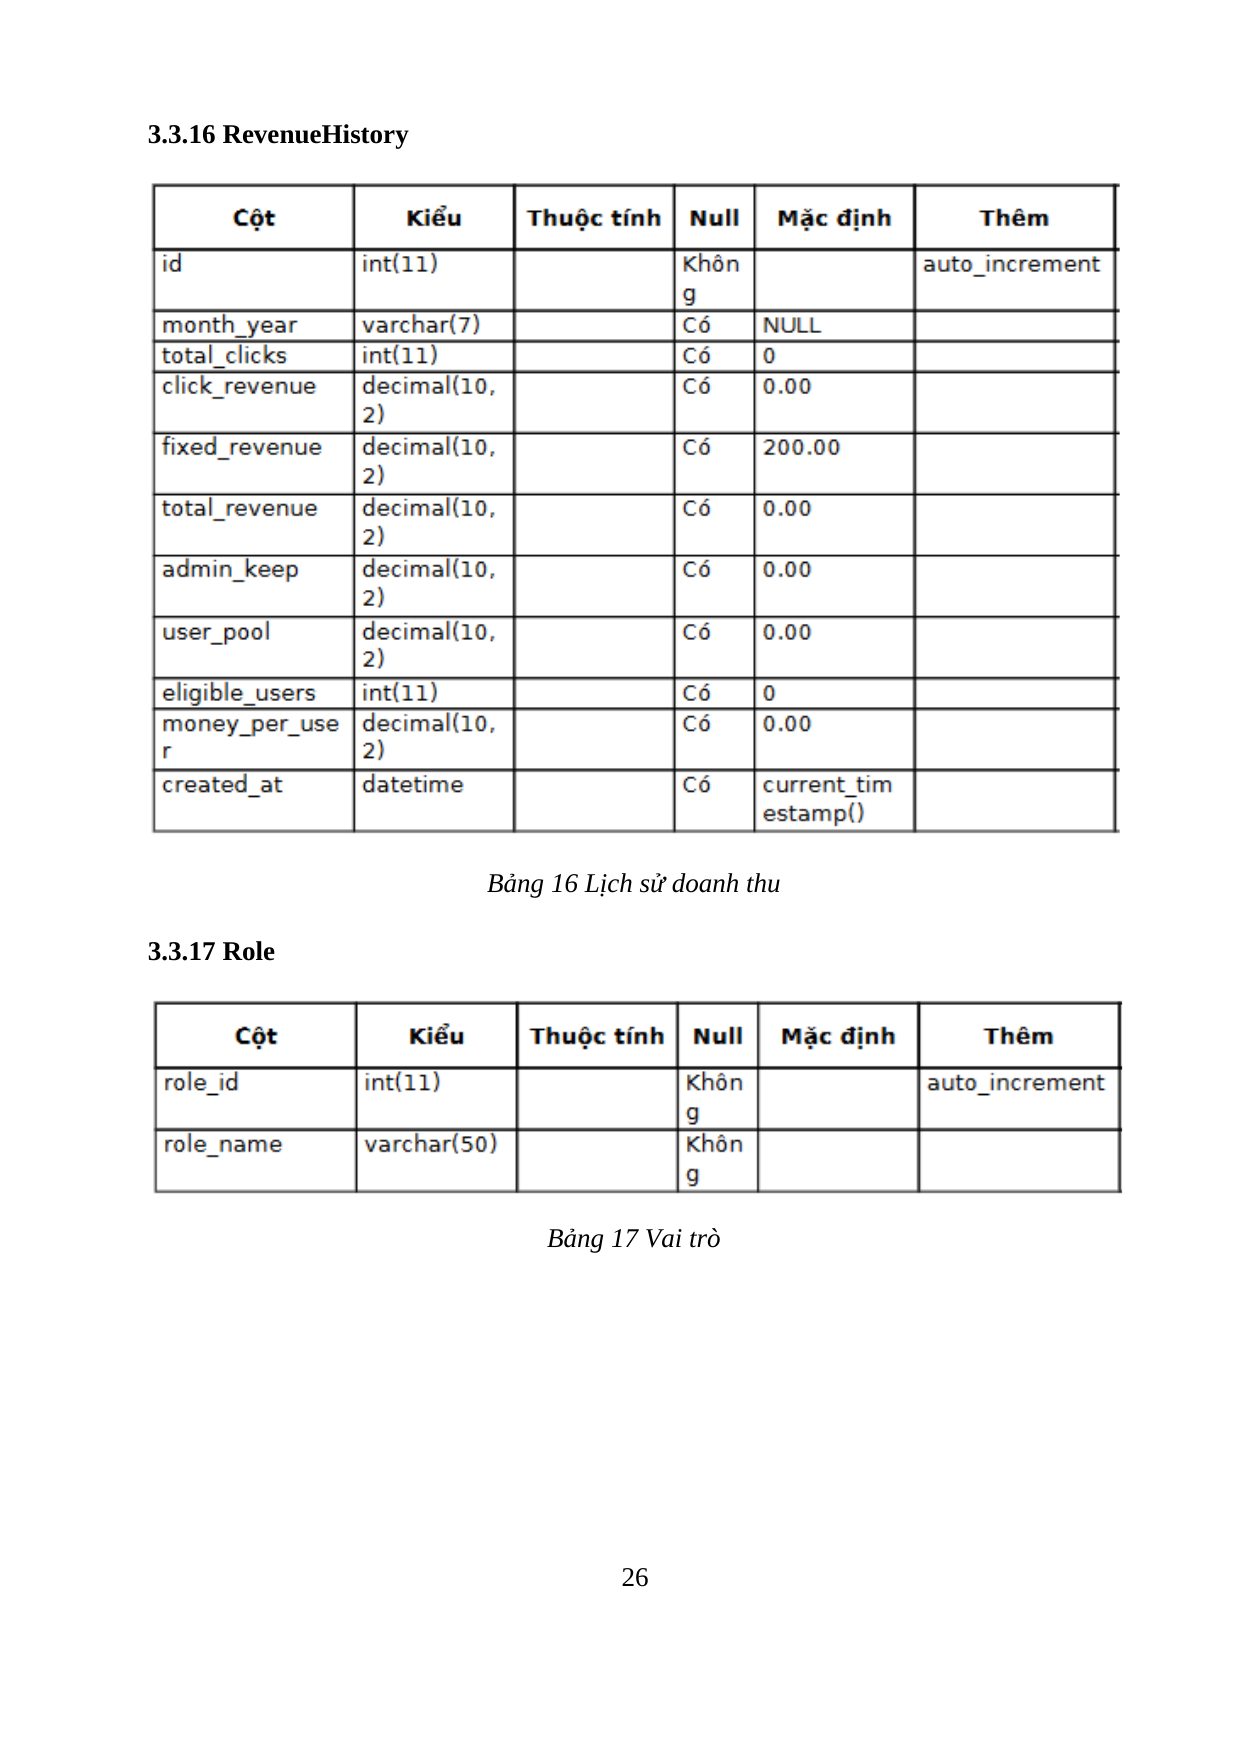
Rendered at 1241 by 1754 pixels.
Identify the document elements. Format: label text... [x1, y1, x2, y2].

subtitle Role [148, 935, 1122, 966]
subtitle RevenueHistory [148, 118, 1122, 149]
text Bảng 17 Vai trò [148, 1222, 1122, 1253]
text Bảng 16 Lịch sử doanh thu [148, 867, 1122, 898]
picture [147, 177, 1120, 840]
picture [147, 993, 1123, 1195]
